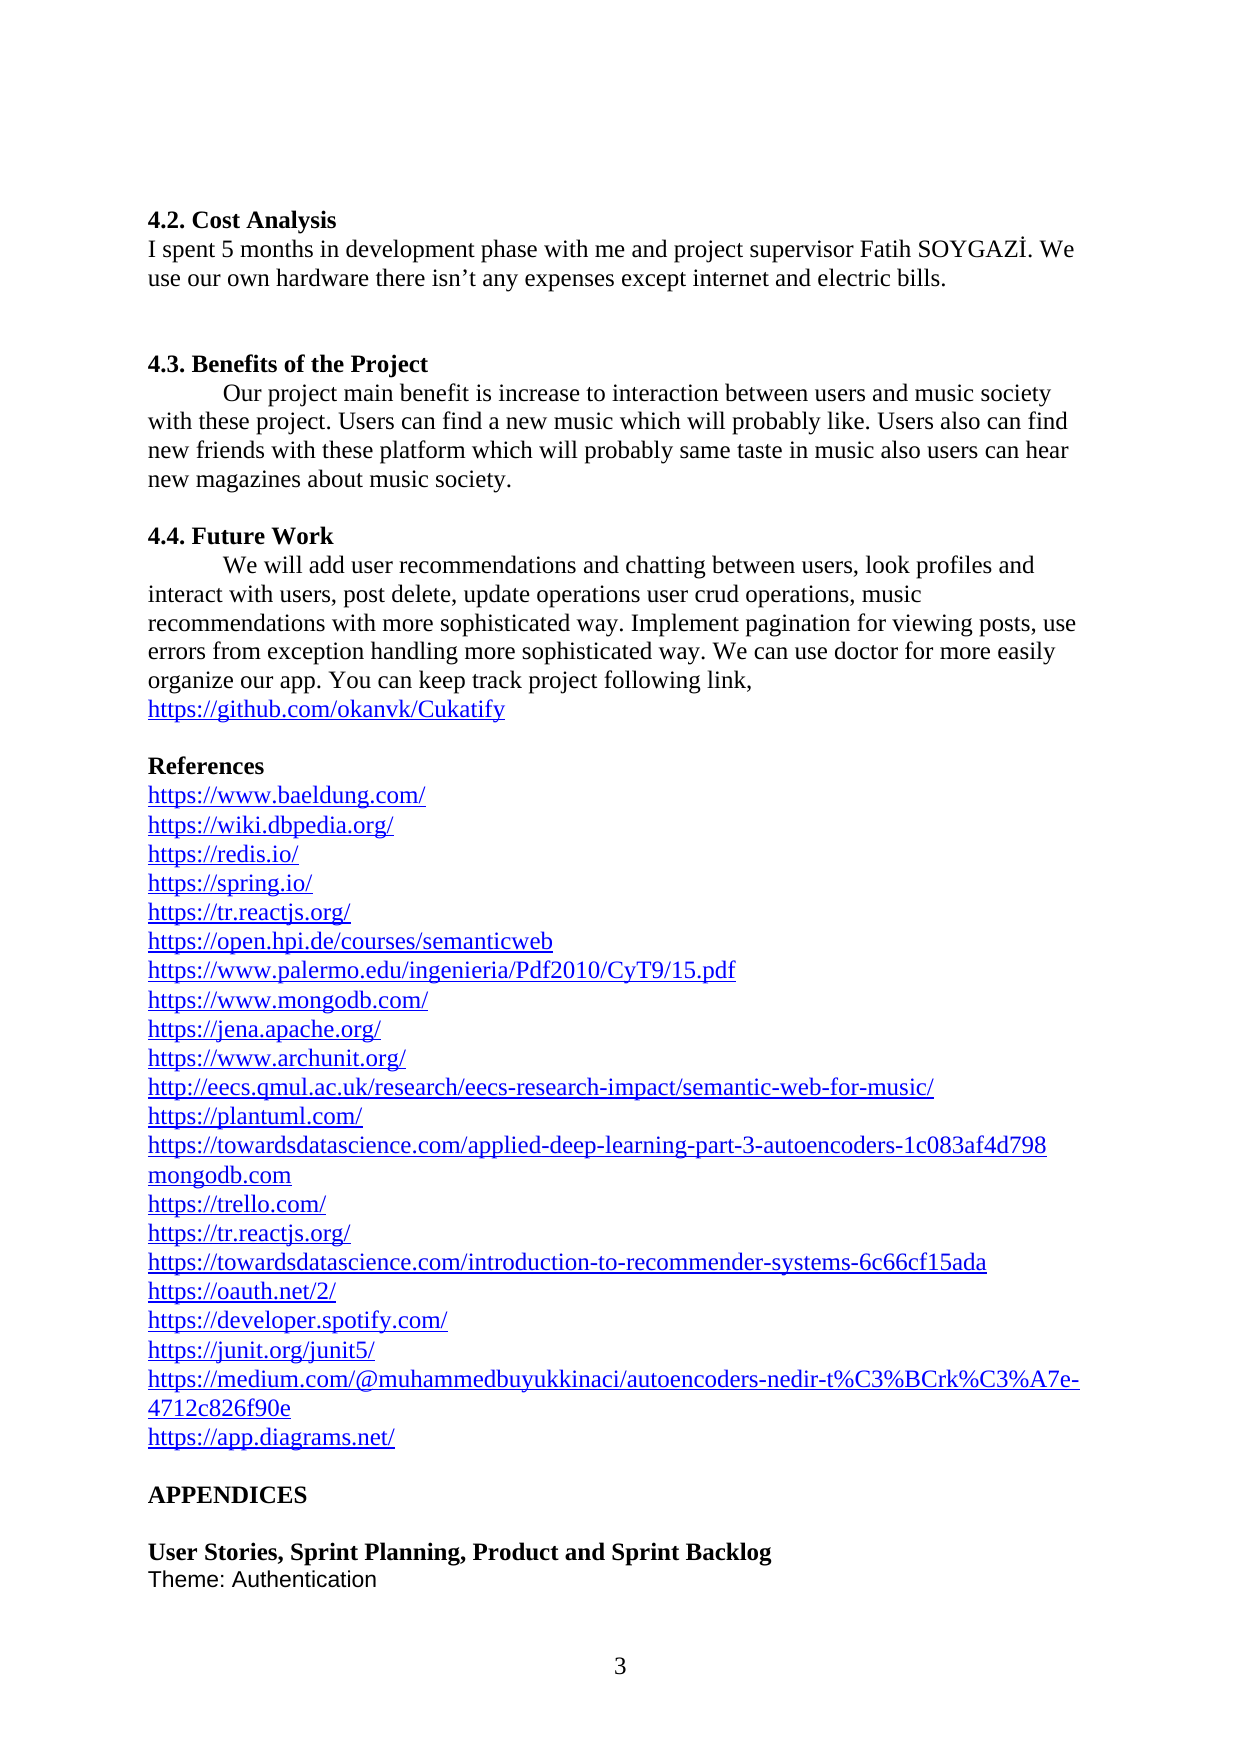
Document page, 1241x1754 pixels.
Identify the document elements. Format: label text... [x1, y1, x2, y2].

subtitle APPENDICES [148, 1480, 1092, 1508]
text https://towardsdatascience.com/introduction-to-recommender-systems-6c66cf15ada [148, 1247, 1092, 1276]
text https://jena.apache.org/ [148, 1013, 1092, 1043]
text https://app.diagrams.net/ [148, 1422, 1092, 1451]
text https://tr.reactjs.org/ [148, 1218, 1092, 1247]
subtitle 4.4. Future Work [148, 521, 1092, 550]
text http://eecs.qmul.ac.uk/research/eecs-research-impact/semantic-web-for-music/ [148, 1072, 1092, 1101]
subtitle 4.3. Benefits of the Project [148, 349, 1092, 378]
text https://towardsdatascience.com/applied-deep-learning-part-3-autoencoders-1c083af4d798 [148, 1130, 1092, 1159]
subtitle 4.2. Cost Analysis [148, 205, 1092, 234]
text mongodb.com [148, 1159, 1092, 1188]
text https://plantuml.com/ [148, 1101, 1092, 1130]
text https://redis.io/ [148, 838, 1092, 868]
text I spent 5 months in development phase with me and project supervisor Fatih SOYGAZİ. We use our own hardware there isn’t any expenses except internet and electric bills. [148, 234, 1092, 291]
text https://trello.com/ [148, 1188, 1092, 1218]
subtitle References [148, 751, 1092, 780]
text Theme: Authentication [148, 1566, 1092, 1592]
text https://open.hpi.de/courses/semanticweb [148, 926, 1092, 955]
text https://wiki.dbpedia.org/ [148, 809, 1092, 838]
text https://spring.io/ [148, 868, 1092, 897]
text https://www.baeldung.com/ [148, 780, 1092, 809]
text https://junit.org/junit5/ [148, 1334, 1092, 1363]
text https://www.palermo.edu/ingenieria/Pdf2010/CyT9/15.pdf [148, 955, 1092, 984]
text Our project main benefit is increase to interaction between users and music society with these project. Users can find a new music which will probably like. Users also can find new friends with these platform which will probably same taste in music also users can hear new magazines about music society. [148, 378, 1092, 493]
text https://developer.spotify.com/ [148, 1305, 1092, 1334]
text https://www.mongodb.com/ [148, 984, 1092, 1013]
text https://medium.com/@muhammedbuyukkinaci/autoencoders-nedir-t%C3%BCrk%C3%A7e-4712c826f90e [148, 1363, 1092, 1422]
text We will add user recommendations and chatting between users, look profiles and interact with users, post delete, update operations user crud operations, music recommendations with more sophisticated way. Implement pagination for viewing posts, use errors from exception handling more sophisticated way. We can use doctor for more easily organize our app. You can keep track project following link, https://github.com/okanvk/Cukatify [148, 550, 1092, 723]
subtitle User Stories, Sprint Planning, Product and Sprint Backlog [148, 1537, 1092, 1566]
text https://www.archunit.org/ [148, 1043, 1092, 1072]
text https://tr.reactjs.org/ [148, 897, 1092, 926]
text https://oauth.net/2/ [148, 1276, 1092, 1305]
